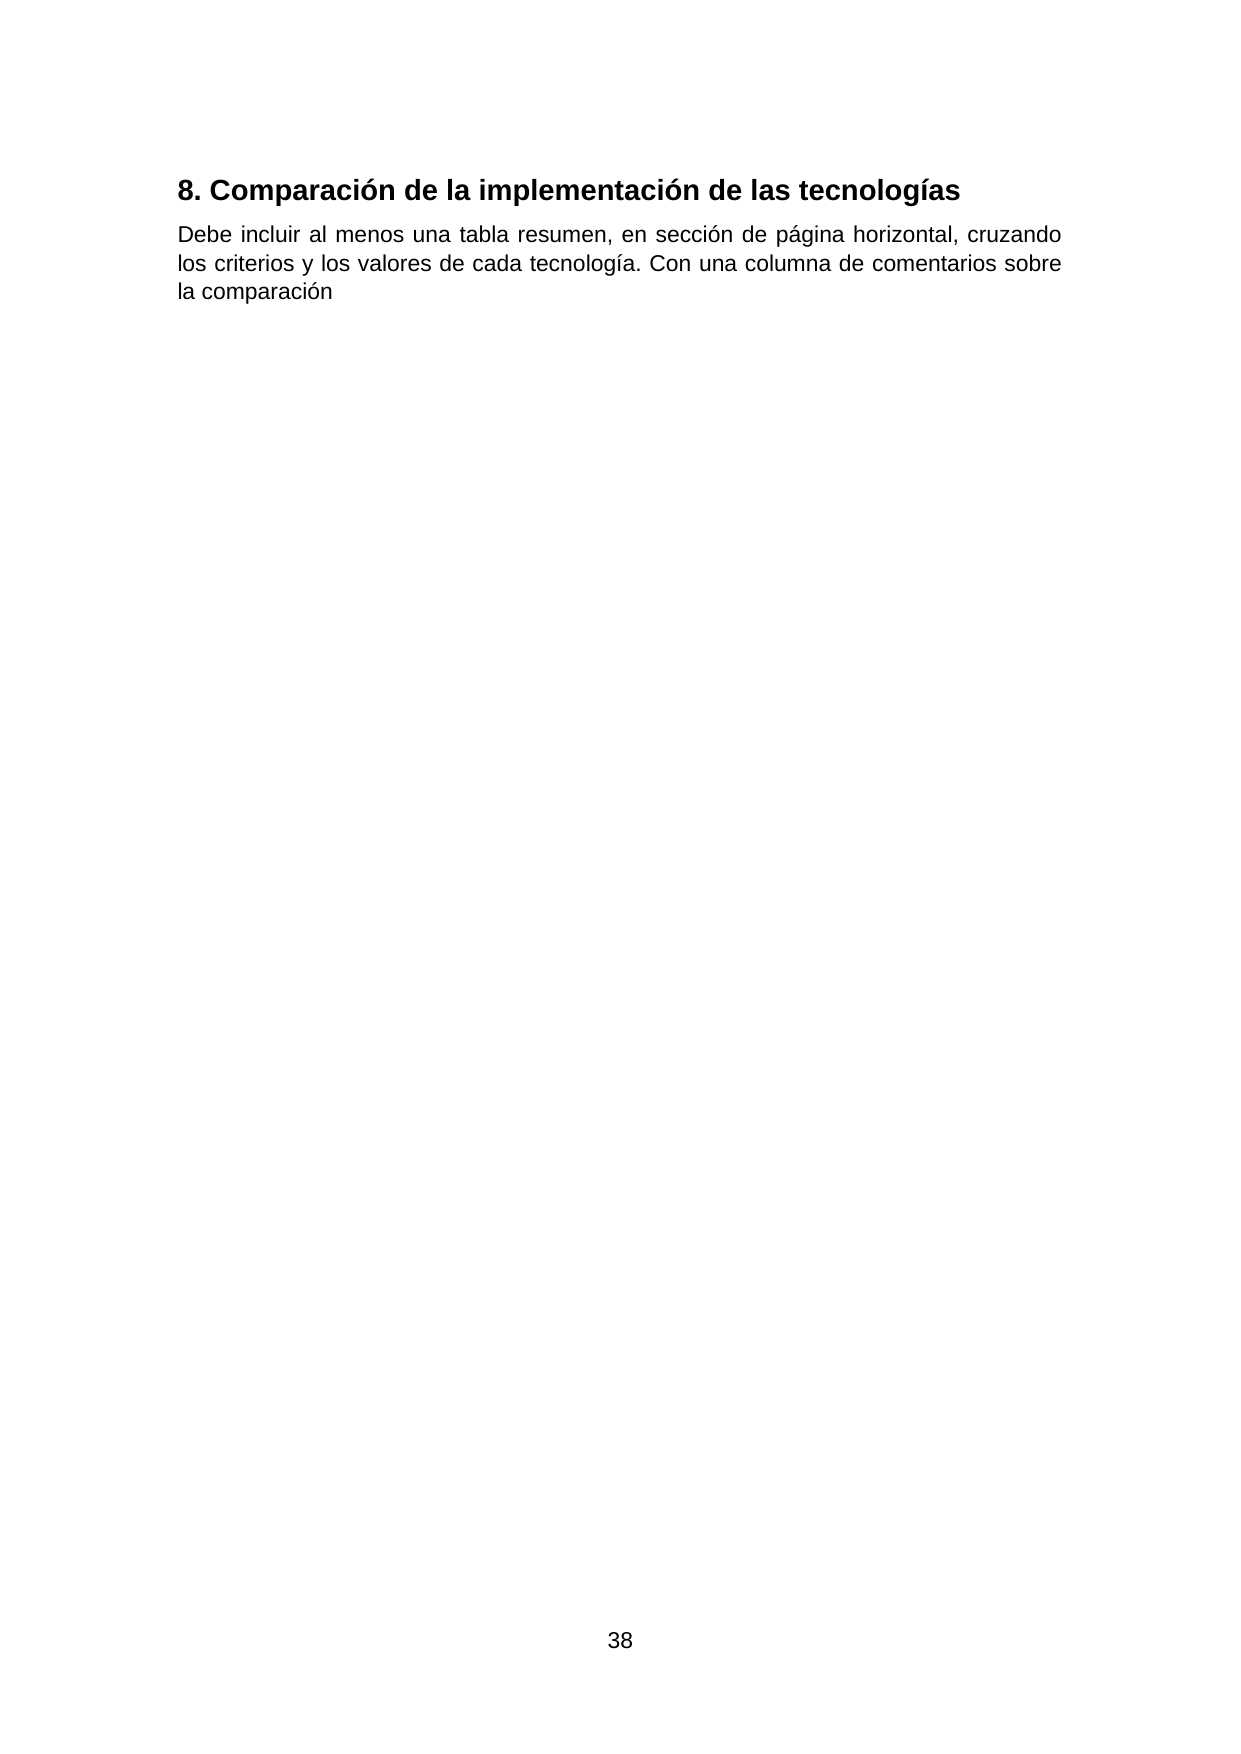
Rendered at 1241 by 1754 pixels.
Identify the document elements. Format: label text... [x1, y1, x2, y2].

text Debe incluir al menos una tabla resumen, en sección de página horizontal, cruzando los criterios y los valores de cada tecnología. Con una columna de comentarios sobre la comparación [177, 221, 1063, 304]
subtitle 8. Comparación de la implementación de las tecnologías [177, 173, 1063, 206]
